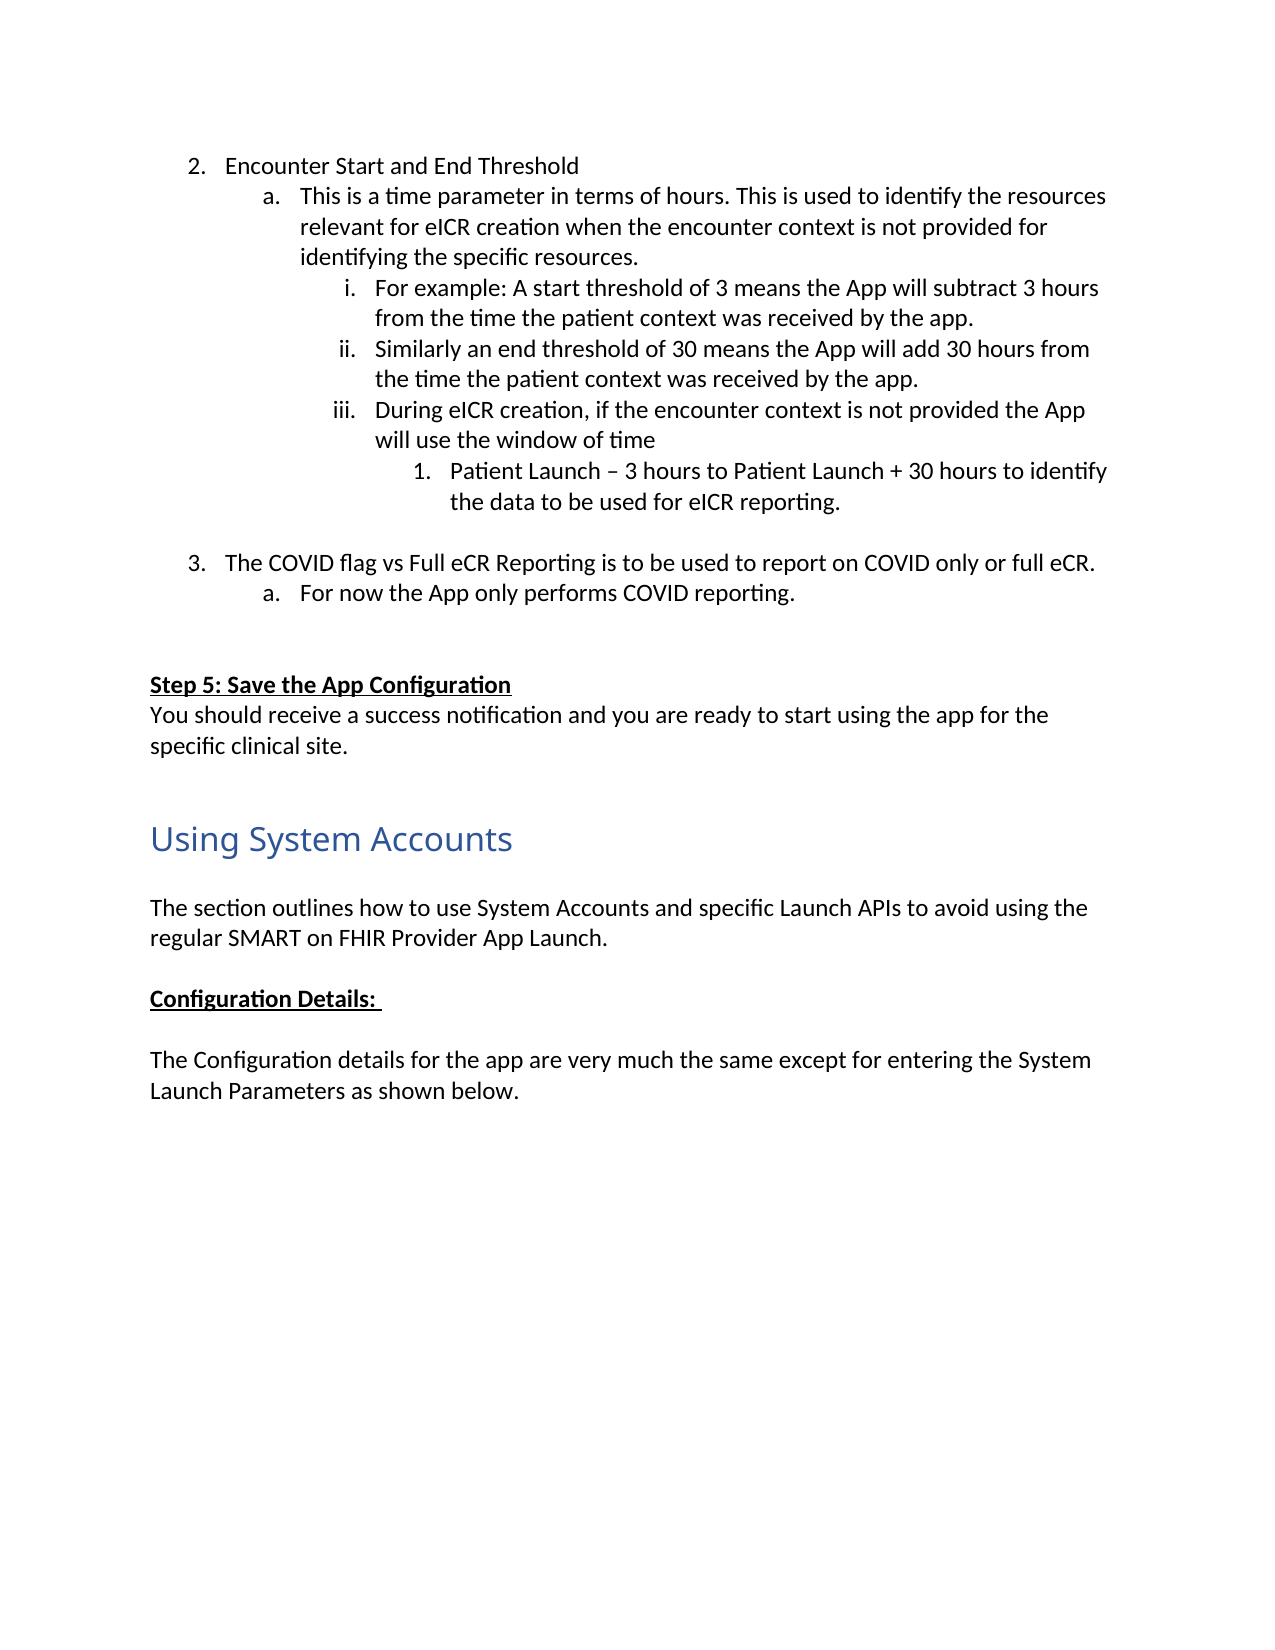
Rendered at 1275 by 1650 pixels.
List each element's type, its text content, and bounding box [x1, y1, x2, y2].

subtitle Using System Accounts [150, 816, 1125, 861]
list Similarly an end threshold of 30 means the App will add 30 hours from the time the patient context was received by the app. [356, 333, 1125, 394]
list For now the App only performs COVID reporting. [262, 577, 1125, 608]
text The Configuration details for the app are very much the same except for entering the System Launch Parameters as shown below. [150, 1044, 1125, 1106]
text Configuration Details: [150, 983, 1125, 1014]
list During eICR creation, if the encounter context is not provided the App will use the window of time [356, 394, 1125, 455]
list Encounter Start and End Threshold [187, 150, 1125, 181]
text You should receive a success notification and you are ready to start using the app for the specific clinical site. [150, 699, 1125, 760]
text Step 5: Save the App Configuration [150, 669, 1125, 699]
list For example: A start threshold of 3 means the App will subtract 3 hours from the time the patient context was received by the app. [356, 272, 1125, 333]
list The COVID flag vs Full eCR Reporting is to be used to report on COVID only or full eCR. [187, 547, 1125, 577]
list Patient Launch – 3 hours to Patient Launch + 30 hours to identify the data to be used for eICR reporting. [412, 455, 1125, 516]
text The section outlines how to use System Accounts and specific Launch APIs to avoid using the regular SMART on FHIR Provider App Launch. [150, 892, 1125, 953]
list This is a time parameter in terms of hours. This is used to identify the resources relevant for eICR creation when the encounter context is not provided for identifying the specific resources. [262, 181, 1125, 272]
